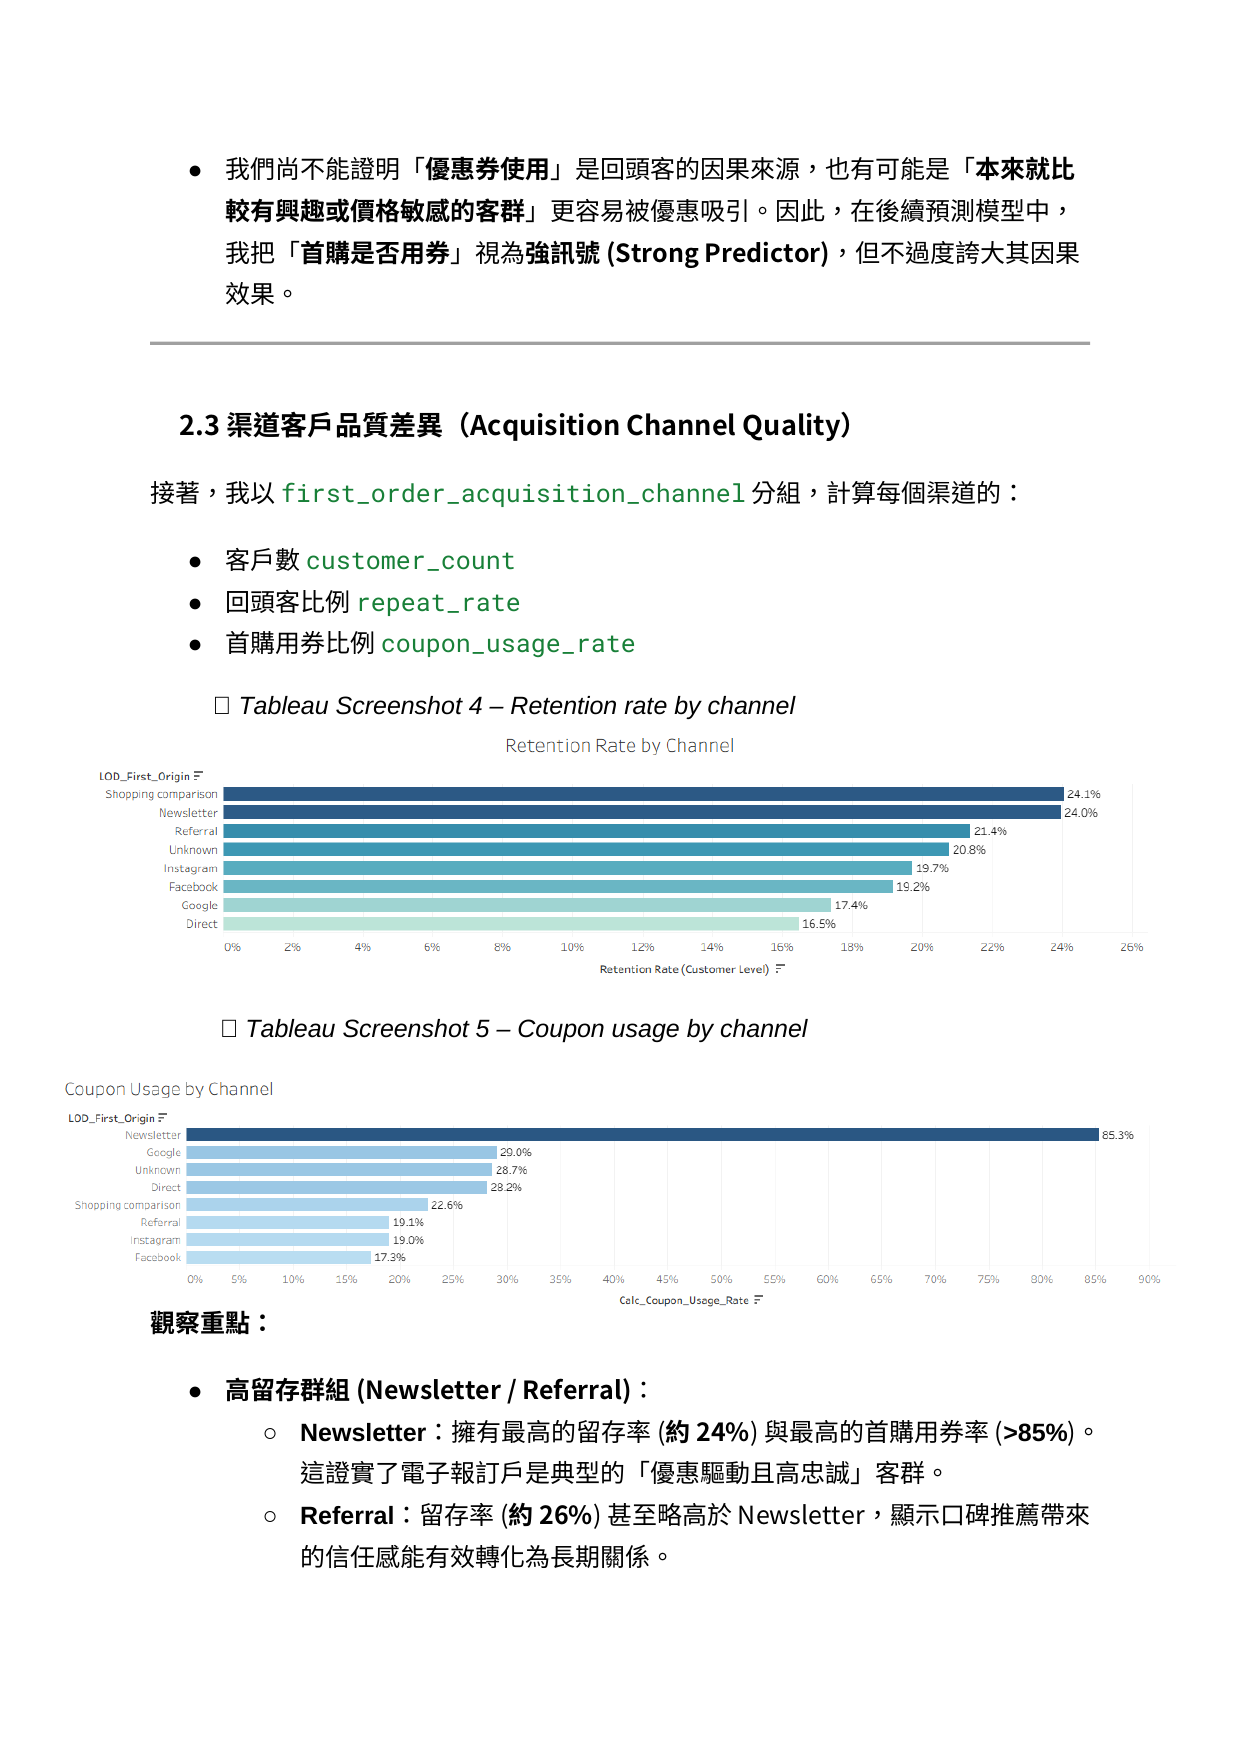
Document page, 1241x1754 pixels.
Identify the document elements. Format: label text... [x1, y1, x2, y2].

list Referral：留存率 (約 26%) 甚至略高於 Newsletter，顯示口碑推薦帶來的信任感能有效轉化為長期關係。 [262, 1496, 1090, 1573]
list 客戶數 customer_count [187, 541, 1090, 577]
picture [91, 729, 1149, 981]
text 觀察重點： [150, 1304, 1090, 1340]
text 🔽 Tableau Screenshot 4 – Retention rate by channel [212, 691, 1028, 719]
list 回頭客比例 repeat_rate [187, 582, 1090, 618]
list 我們尚不能證明「優惠券使用」是回頭客的因果來源，也有可能是「本來就比較有興趣或價格敏感的客群」更容易被優惠吸引。因此，在後續預測模型中，我把「首購是否用券」視為強訊號 (Strong Predictor)，但不過度誇大其因果效果。 [187, 150, 1090, 311]
list 首購用券比例 coupon_usage_rate [187, 624, 1090, 660]
list 高留存群組 (Newsletter / Referral)： [187, 1371, 1090, 1407]
text 🔽 Tableau Screenshot 5 – Coupon usage by channel [212, 981, 1028, 1042]
subtitle 2.3 渠道客戶品質差異（Acquisition Channel Quality） [179, 404, 1090, 443]
picture [62, 1069, 1177, 1322]
list Newsletter：擁有最高的留存率 (約 24%) 與最高的首購用券率 (>85%)。這證實了電子報訂戶是典型的「優惠驅動且高忠誠」客群。 [262, 1412, 1090, 1490]
text 接著，我以 first_order_acquisition_channel 分組，計算每個渠道的： [150, 474, 1090, 510]
